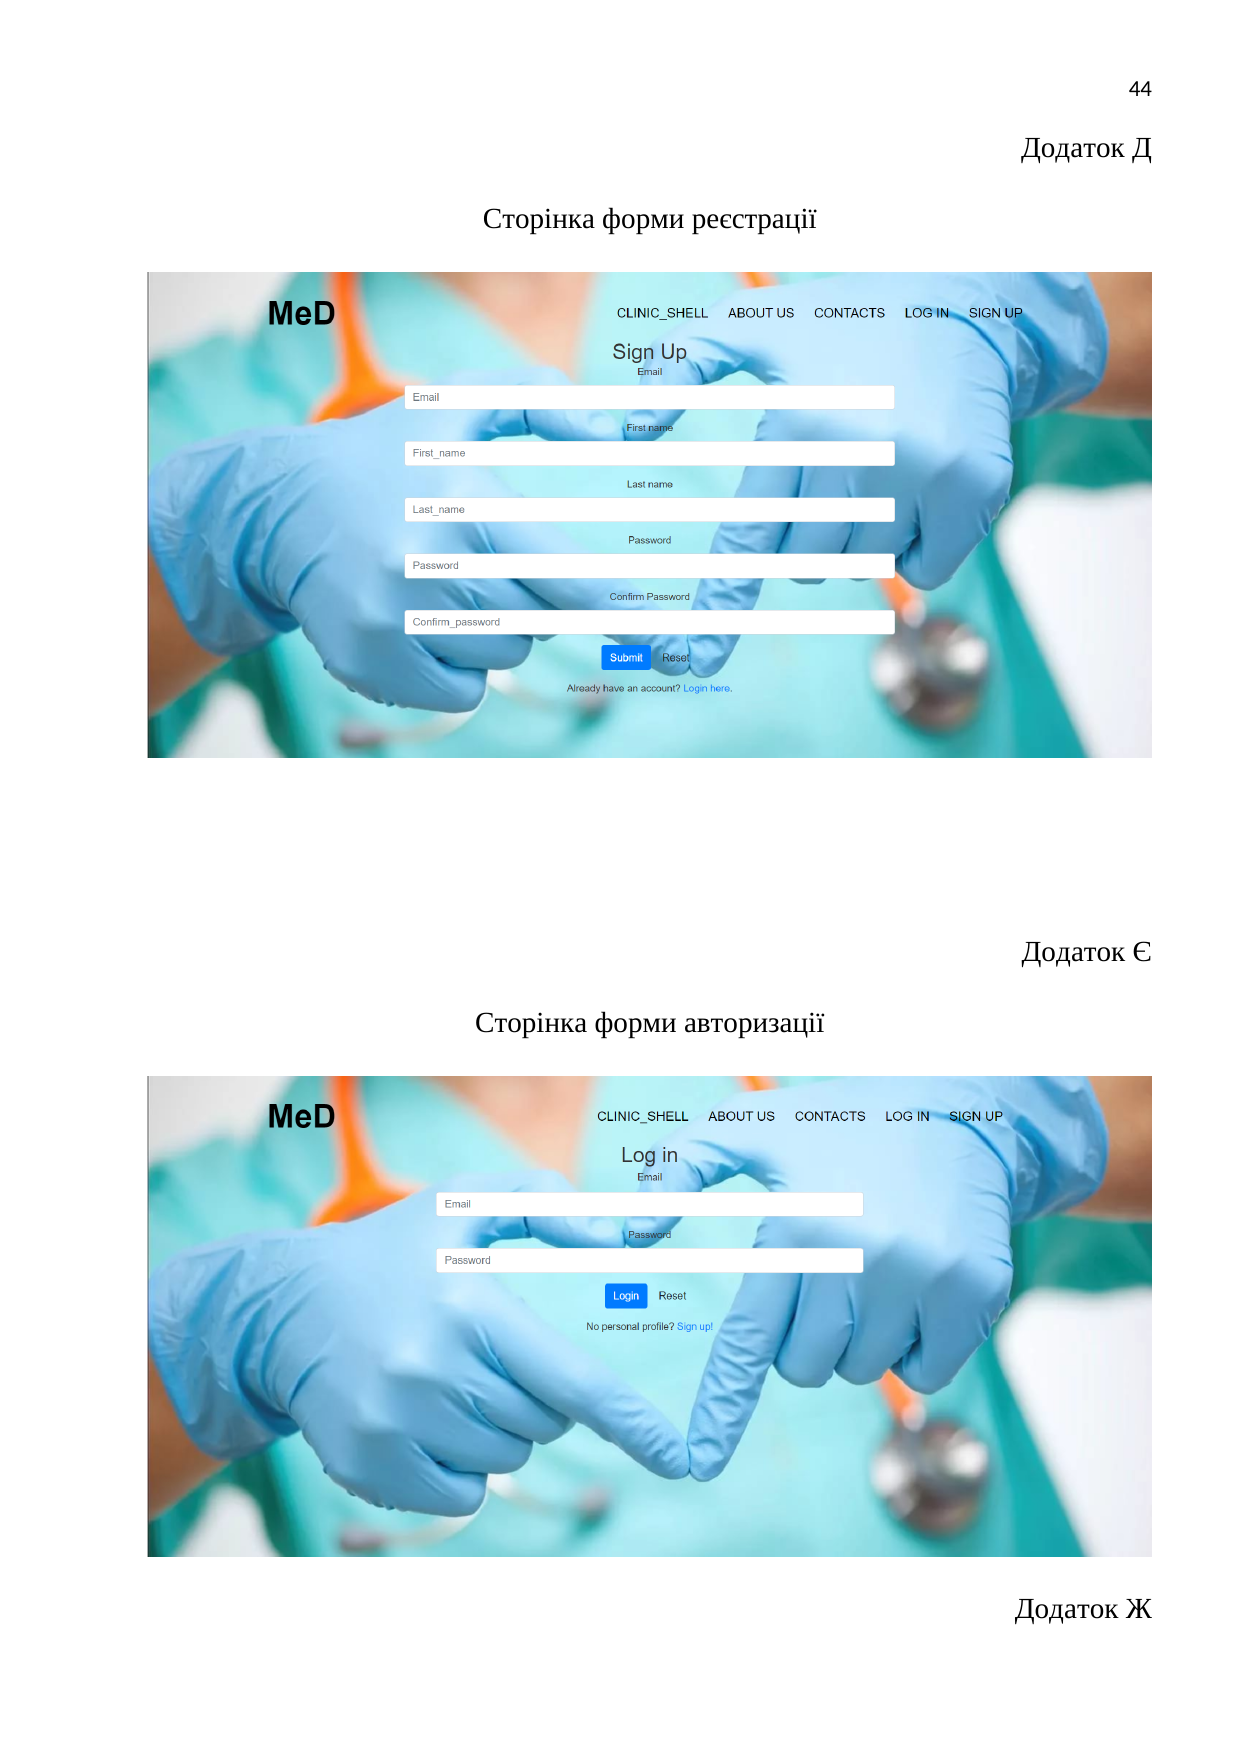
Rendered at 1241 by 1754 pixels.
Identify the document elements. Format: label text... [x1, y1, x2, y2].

text Сторінка форми реєстрації [148, 201, 1152, 234]
text Додаток Д [148, 130, 1152, 163]
text Додаток Ж [148, 1592, 1152, 1625]
picture [147, 1076, 1152, 1557]
picture [147, 272, 1152, 758]
text Сторінка форми авторизації [148, 1006, 1152, 1039]
text Додаток Є [148, 934, 1152, 968]
